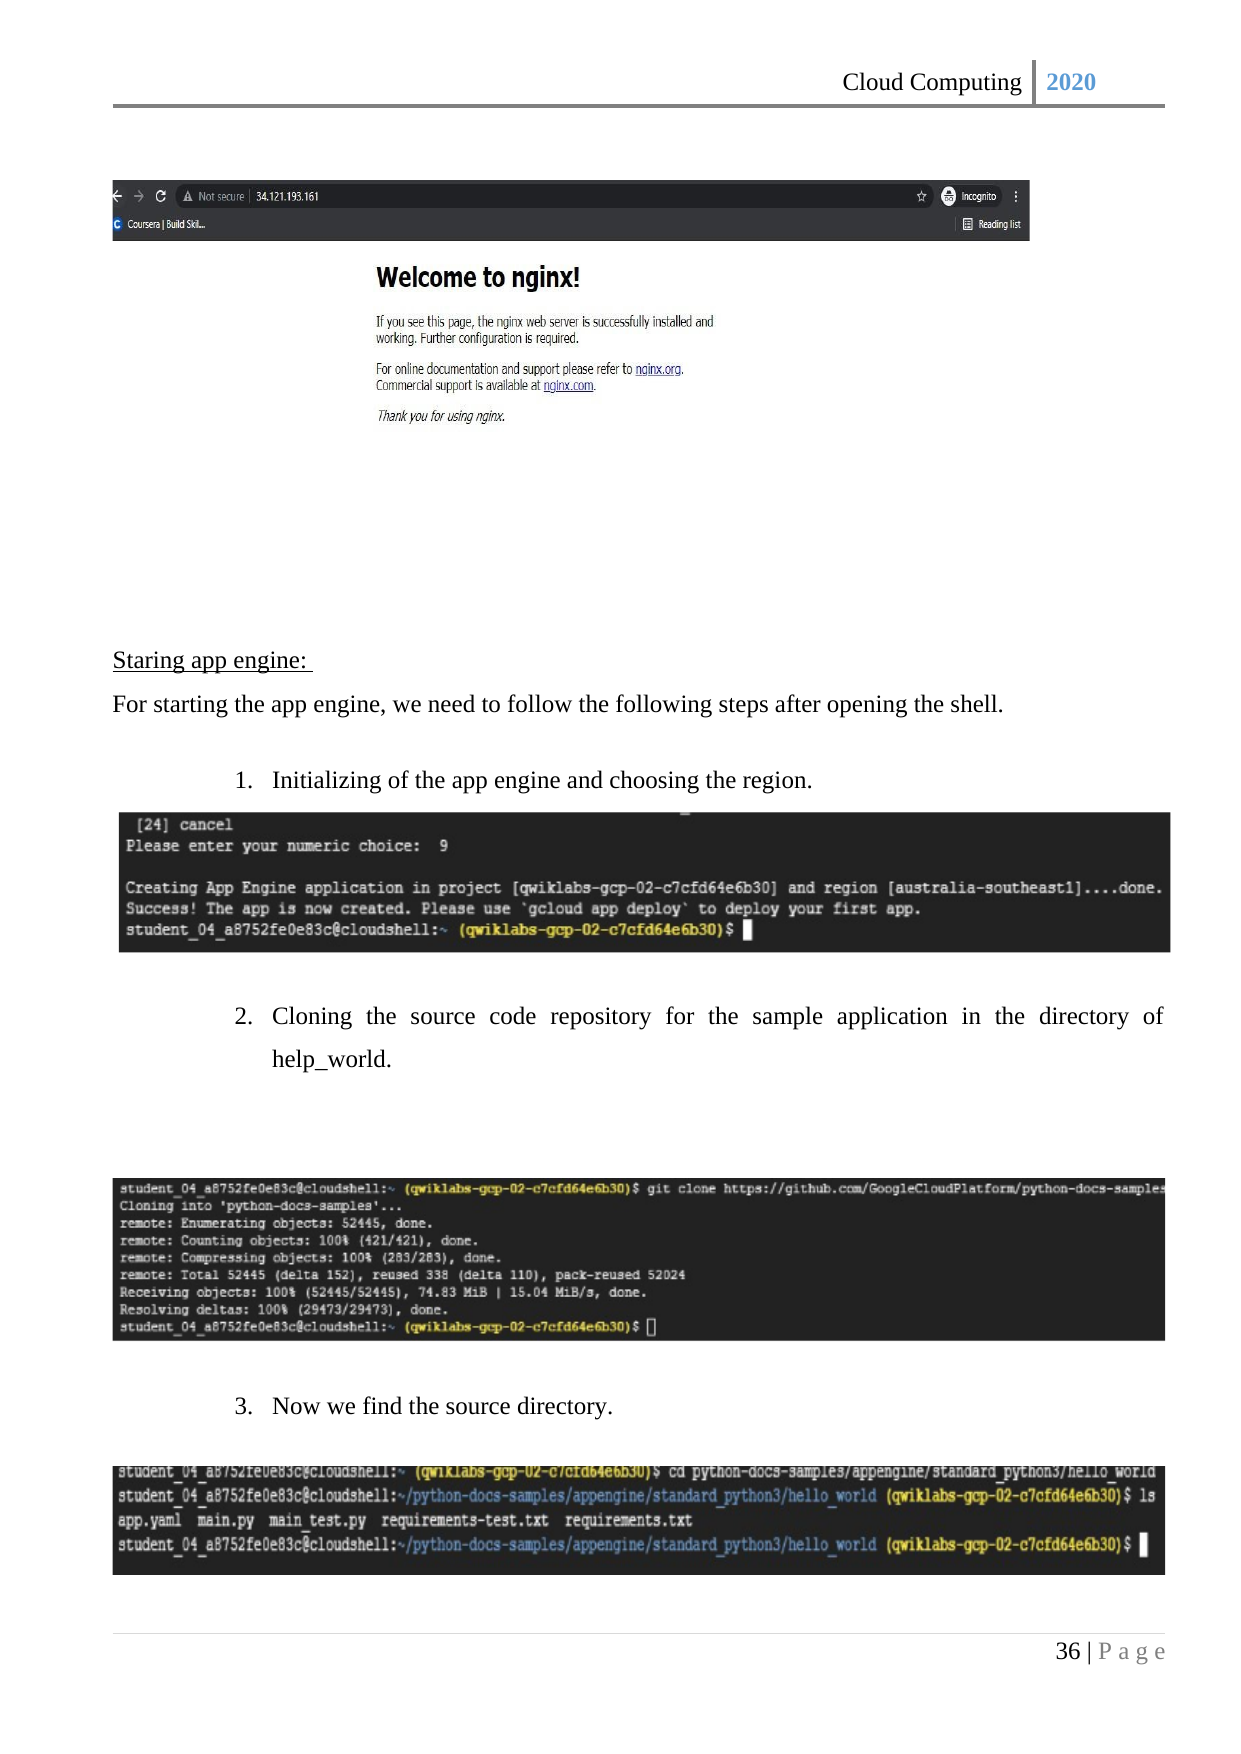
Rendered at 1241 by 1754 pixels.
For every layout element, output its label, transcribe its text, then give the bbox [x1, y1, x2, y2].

text For starting the app engine, we need to follow the following steps after opening the shell. [112, 689, 1165, 717]
picture [118, 812, 1172, 954]
list Now we find the source directory. [234, 1391, 1165, 1419]
picture [112, 1178, 1166, 1344]
list Initializing of the app engine and choosing the region. [234, 765, 1165, 794]
picture [112, 1466, 1166, 1575]
subtitle Staring app engine: [112, 646, 1165, 674]
picture [112, 180, 1030, 452]
list Cloning the source code repository for the sample application in the directory of help_world. [234, 1001, 1165, 1073]
